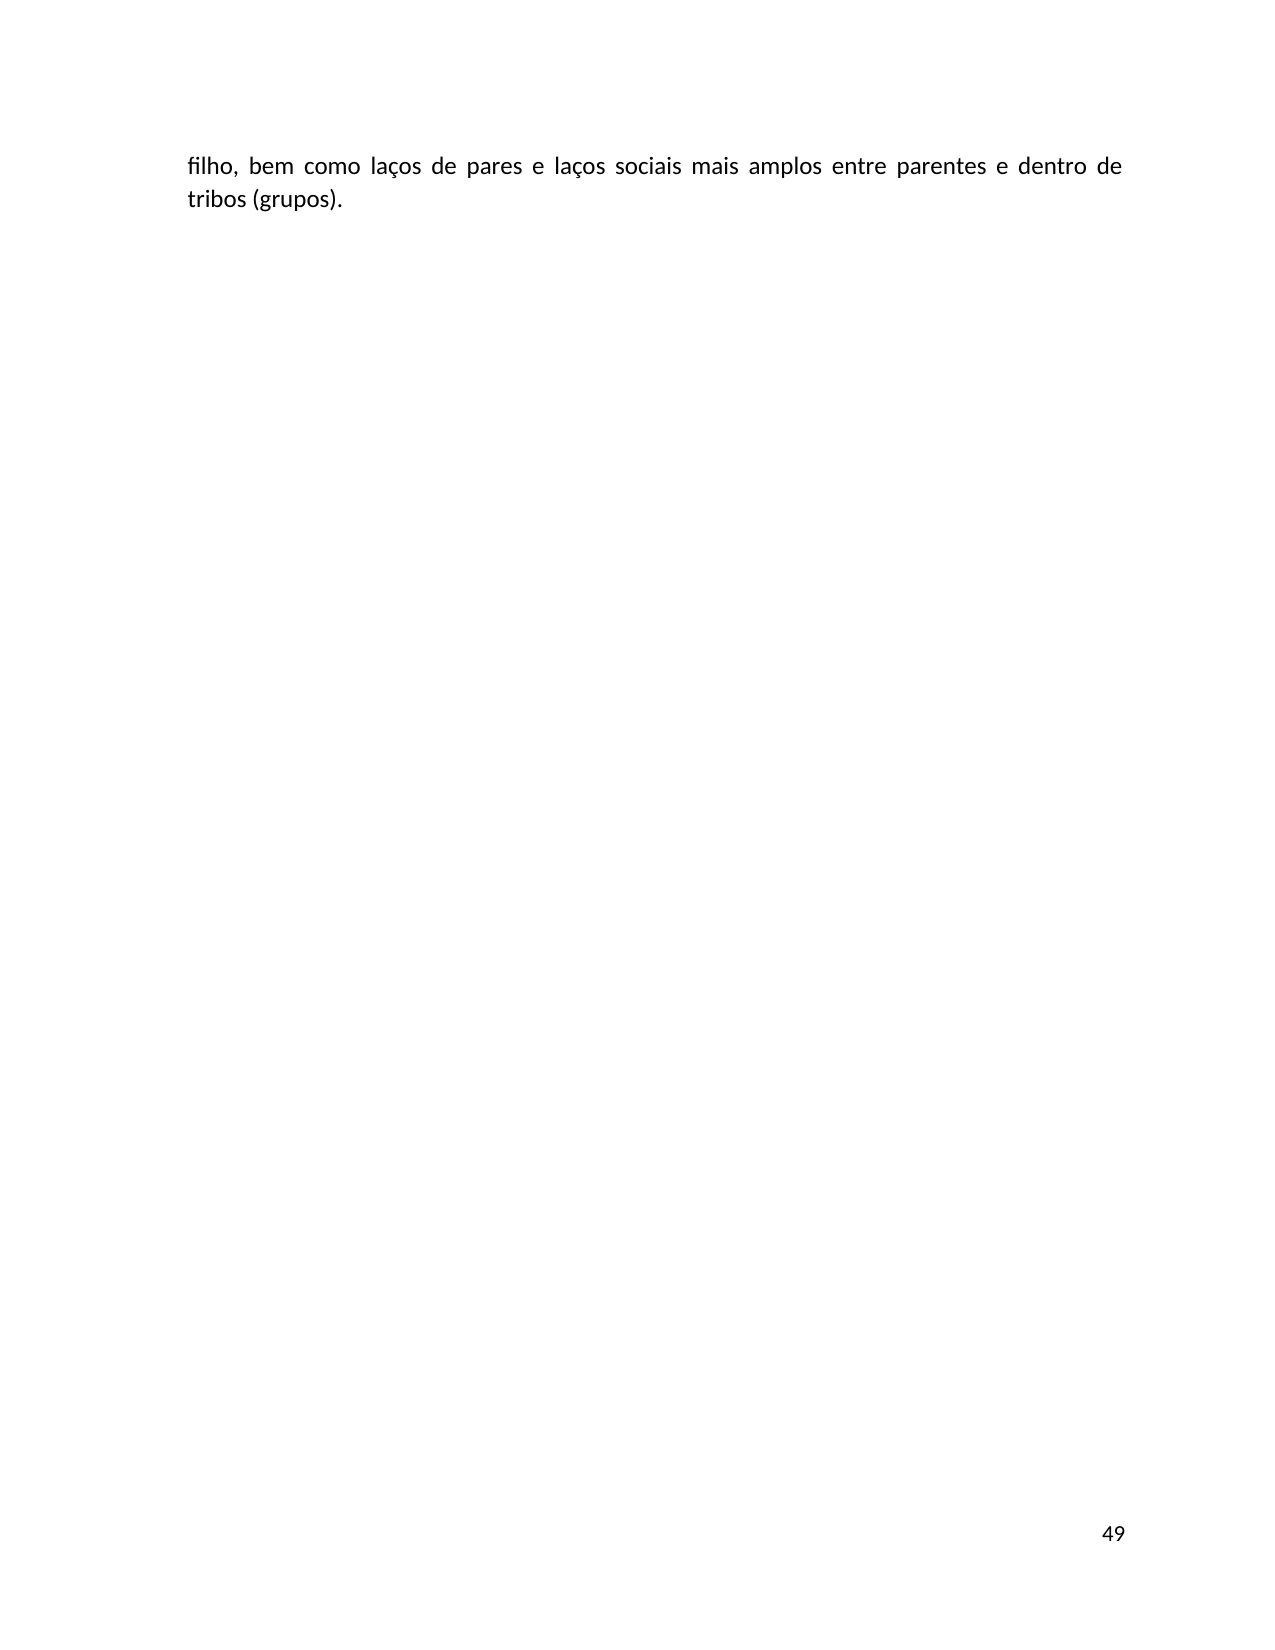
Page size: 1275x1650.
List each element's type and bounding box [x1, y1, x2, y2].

text [187, 150, 1125, 213]
